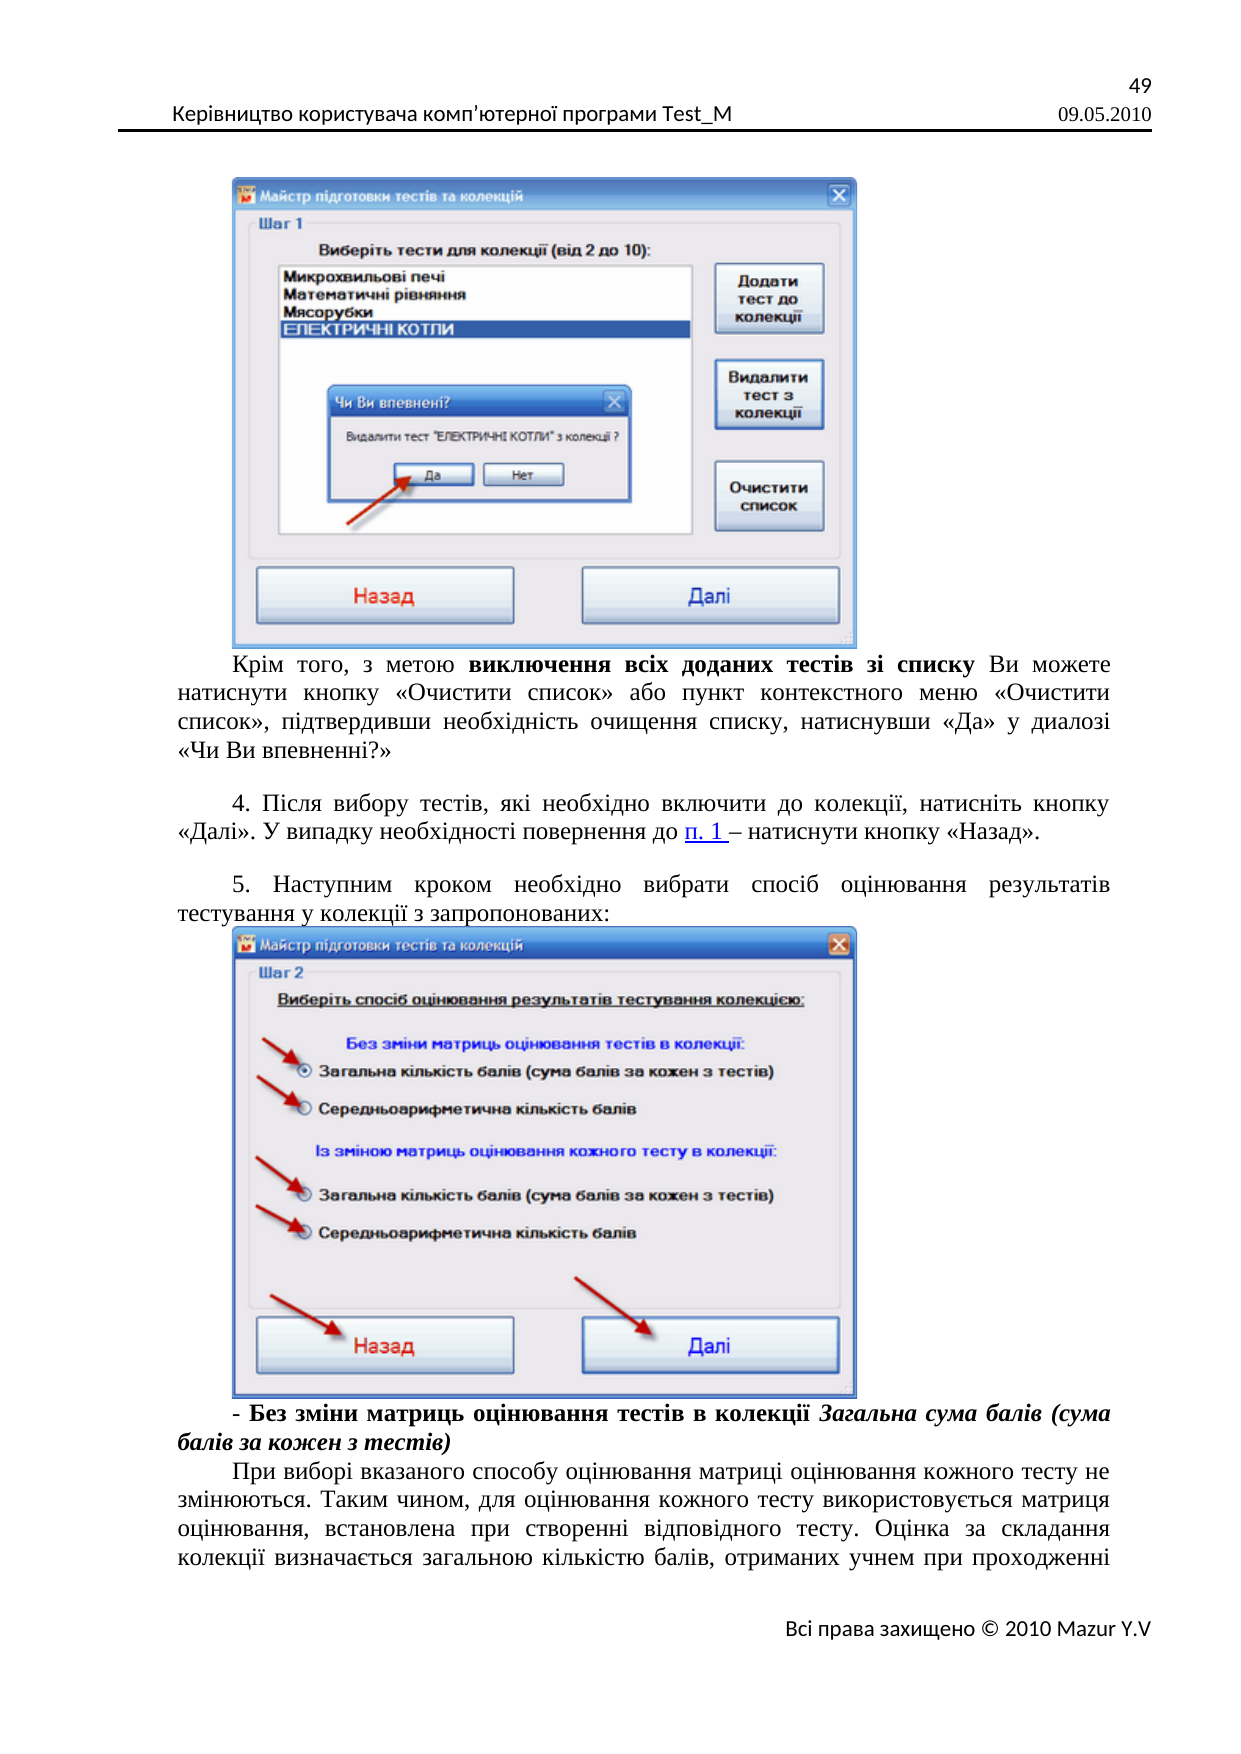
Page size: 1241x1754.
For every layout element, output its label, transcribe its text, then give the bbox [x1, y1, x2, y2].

text 5. Наступним кроком необхідно вибрати спосіб оцінювання результатів тестування у колекції з запропонованих: [177, 869, 1111, 927]
picture [231, 926, 858, 1399]
text Крім того, з метою виключення всіх доданих тестів зі списку Ви можете натиснути кнопку «Очистити список» або пункт контекстного меню «Очистити список», підтвердивши необхідність очищення списку, натиснувши «Да» у диалозі «Чи Ви впевненні?» [177, 649, 1111, 764]
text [177, 1456, 1111, 1571]
picture [231, 177, 858, 649]
text 4. Після вибору тестів, які необхідно включити до колекції, натисніть кнопку «Далі». У випадку необхідності повернення до п. 1 – натиснути кнопку «Назад». [177, 788, 1111, 845]
text - Без зміни матриць оцінювання тестів в колекції Загальна сума балів (сума балів за кожен з тестів) [177, 1398, 1111, 1456]
